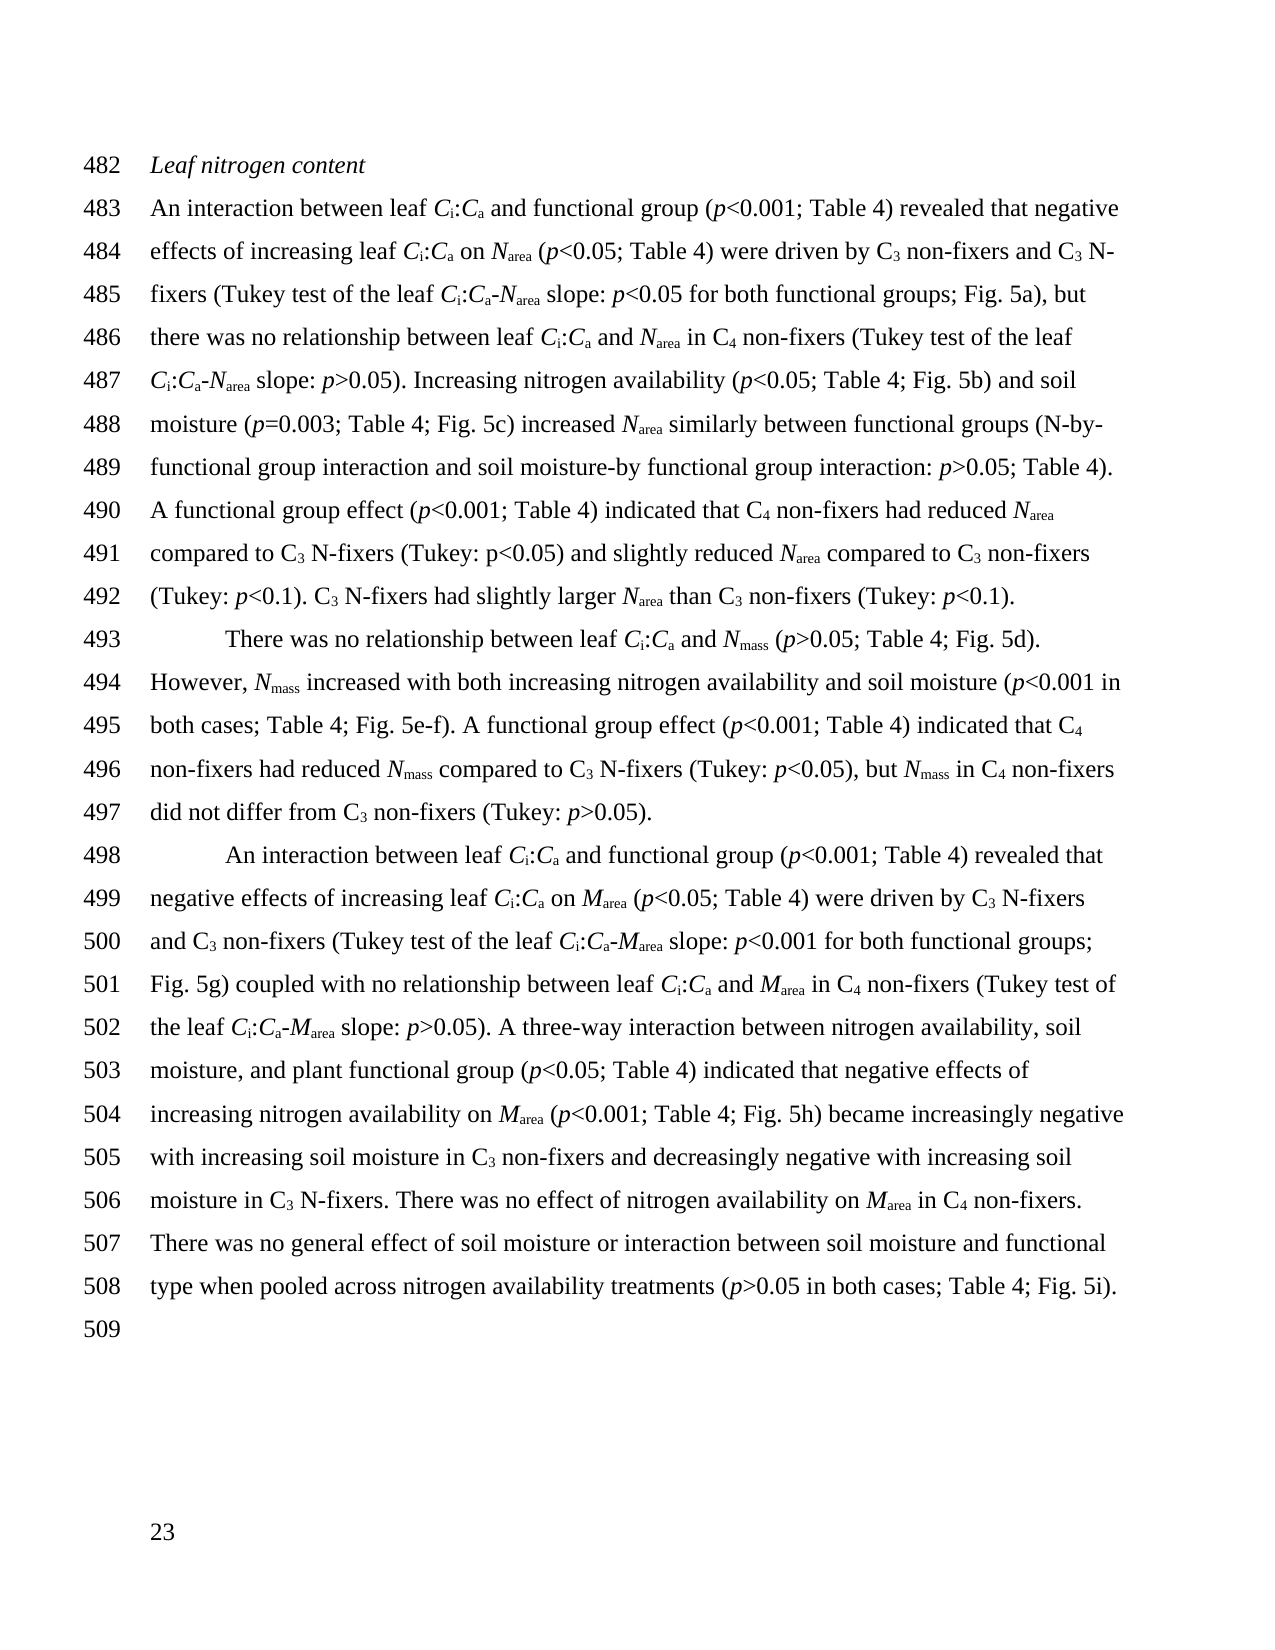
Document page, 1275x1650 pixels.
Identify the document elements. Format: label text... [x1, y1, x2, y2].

text An interaction between leaf Ci:Ca and functional group (p<0.001; Table 4) revealed that negative effects of increasing leaf Ci:Ca on Narea (p<0.05; Table 4) were driven by C3 non-fixers and C3 N-fixers (Tukey test of the leaf Ci:Ca-Narea slope: p<0.05 for both functional groups; Fig. 5a), but there was no relationship between leaf Ci:Ca and Narea in C4 non-fixers (Tukey test of the leaf Ci:Ca-Narea slope: p>0.05). Increasing nitrogen availability (p<0.05; Table 4; Fig. 5b) and soil moisture (p=0.003; Table 4; Fig. 5c) increased Narea similarly between functional groups (N-by-functional group interaction and soil moisture-by functional group interaction: p>0.05; Table 4). A functional group effect (p<0.001; Table 4) indicated that C4 non-fixers had reduced Narea compared to C3 N-fixers (Tukey: p<0.05) and slightly reduced Narea compared to C3 non-fixers (Tukey: p<0.1). C3 N-fixers had slightly larger Narea than C3 non-fixers (Tukey: p<0.1). [150, 193, 1125, 610]
text An interaction between leaf Ci:Ca and functional group (p<0.001; Table 4) revealed that negative effects of increasing leaf Ci:Ca on Marea (p<0.05; Table 4) were driven by C3 N-fixers and C3 non-fixers (Tukey test of the leaf Ci:Ca-Marea slope: p<0.001 for both functional groups; Fig. 5g) coupled with no relationship between leaf Ci:Ca and Marea in C4 non-fixers (Tukey test of the leaf Ci:Ca-Marea slope: p>0.05). A three-way interaction between nitrogen availability, soil moisture, and plant functional group (p<0.05; Table 4) indicated that negative effects of increasing nitrogen availability on Marea (p<0.001; Table 4; Fig. 5h) became increasingly negative with increasing soil moisture in C3 non-fixers and decreasingly negative with increasing soil moisture in C3 N-fixers. There was no effect of nitrogen availability on Marea in C4 non-fixers. There was no general effect of soil moisture or interaction between soil moisture and functional type when pooled across nitrogen availability treatments (p>0.05 in both cases; Table 4; Fig. 5i). [150, 840, 1125, 1300]
text Leaf nitrogen content [150, 150, 1125, 179]
text There was no relationship between leaf Ci:Ca and Nmass (p>0.05; Table 4; Fig. 5d). However, Nmass increased with both increasing nitrogen availability and soil moisture (p<0.001 in both cases; Table 4; Fig. 5e-f). A functional group effect (p<0.001; Table 4) indicated that C4 non-fixers had reduced Nmass compared to C3 N-fixers (Tukey: p<0.05), but Nmass in C4 non-fixers did not differ from C3 non-fixers (Tukey: p>0.05). [150, 624, 1125, 826]
